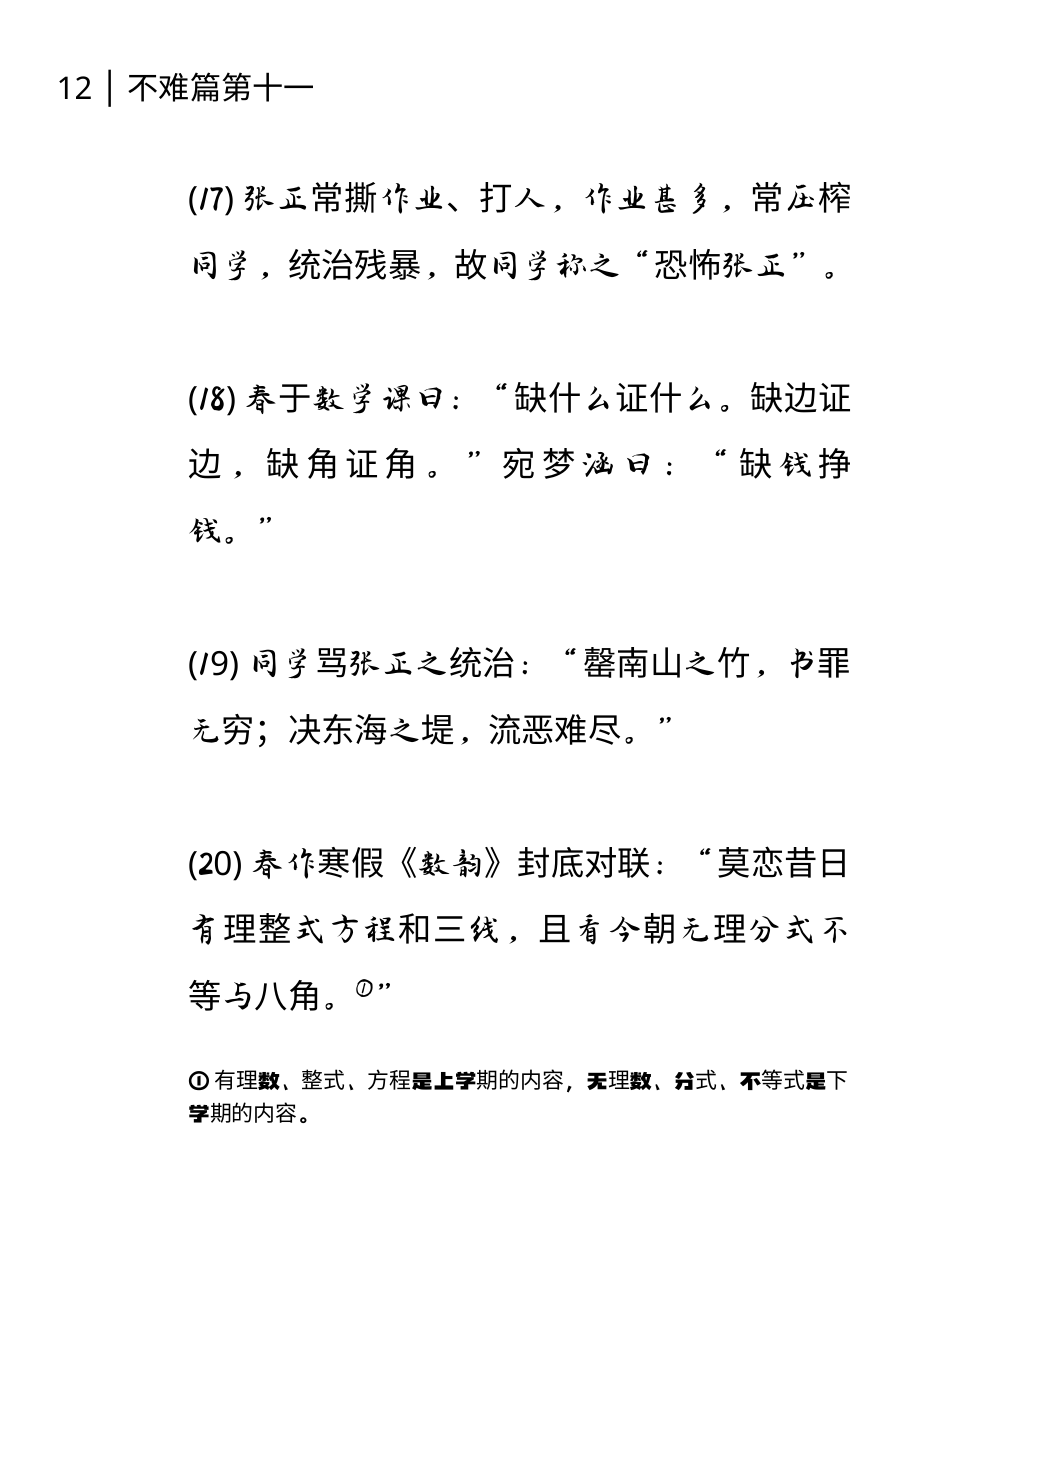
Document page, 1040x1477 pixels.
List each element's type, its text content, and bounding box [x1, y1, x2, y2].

list 同学骂张正之统治：“罄南山之竹，书罪无穷；决东海之堤，流恶难尽。” [188, 632, 852, 764]
list 张正常撕作业、打人，作业甚多，常压榨同学，统治残暴，故同学称之“恐怖张正”。 [188, 166, 852, 299]
text ①有理数、整式、方程是上学期的内容，无理数、分式、不等式是下学期的内容。 [188, 1064, 852, 1130]
list 春作寒假《数韵》封底对联：“莫恋昔日有理整式方程和三线，且看今朝无理分式不等与八角。①” [188, 831, 852, 1030]
list 春于数学课曰：“缺什么证什么。缺边证边，缺角证角。”宛梦涵曰：“缺钱挣钱。” [188, 366, 852, 565]
